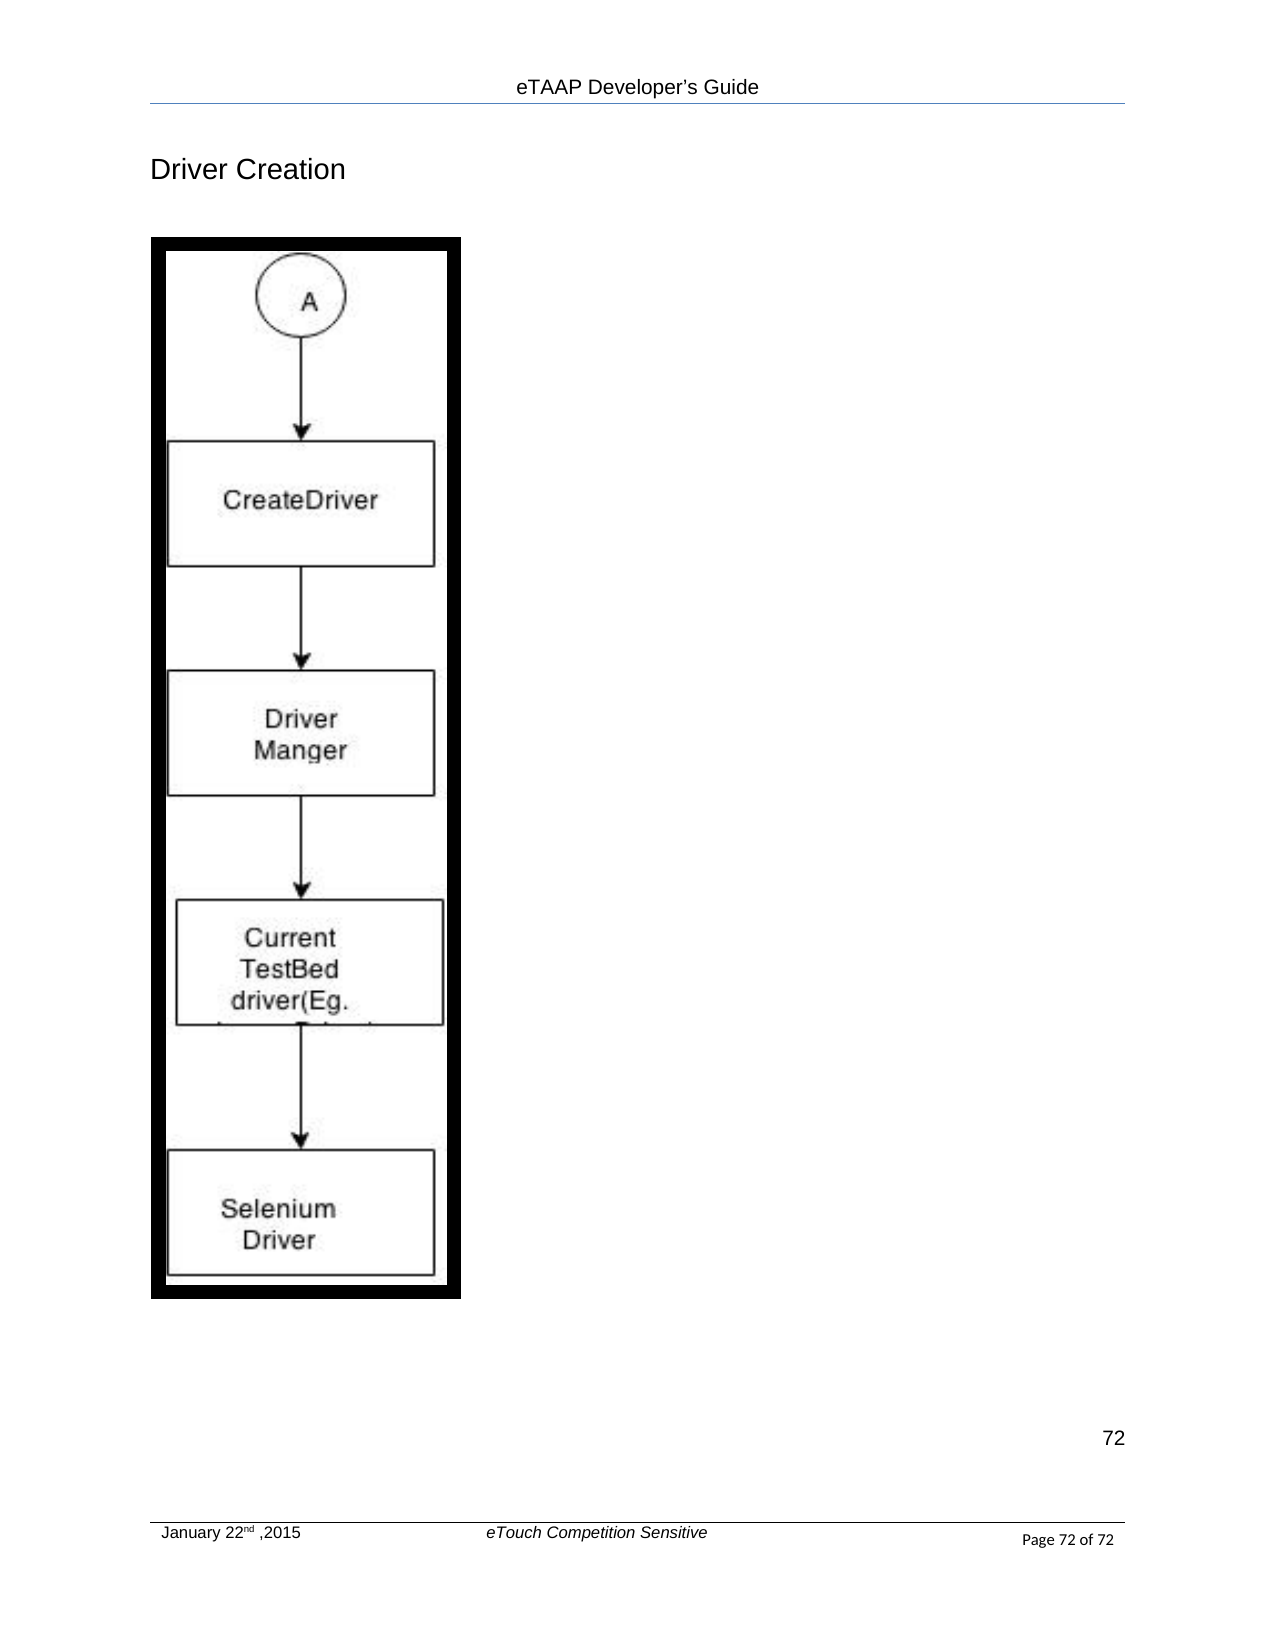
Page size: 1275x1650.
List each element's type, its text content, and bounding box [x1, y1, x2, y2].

picture [166, 251, 447, 1285]
text Driver Creation [150, 150, 1125, 187]
